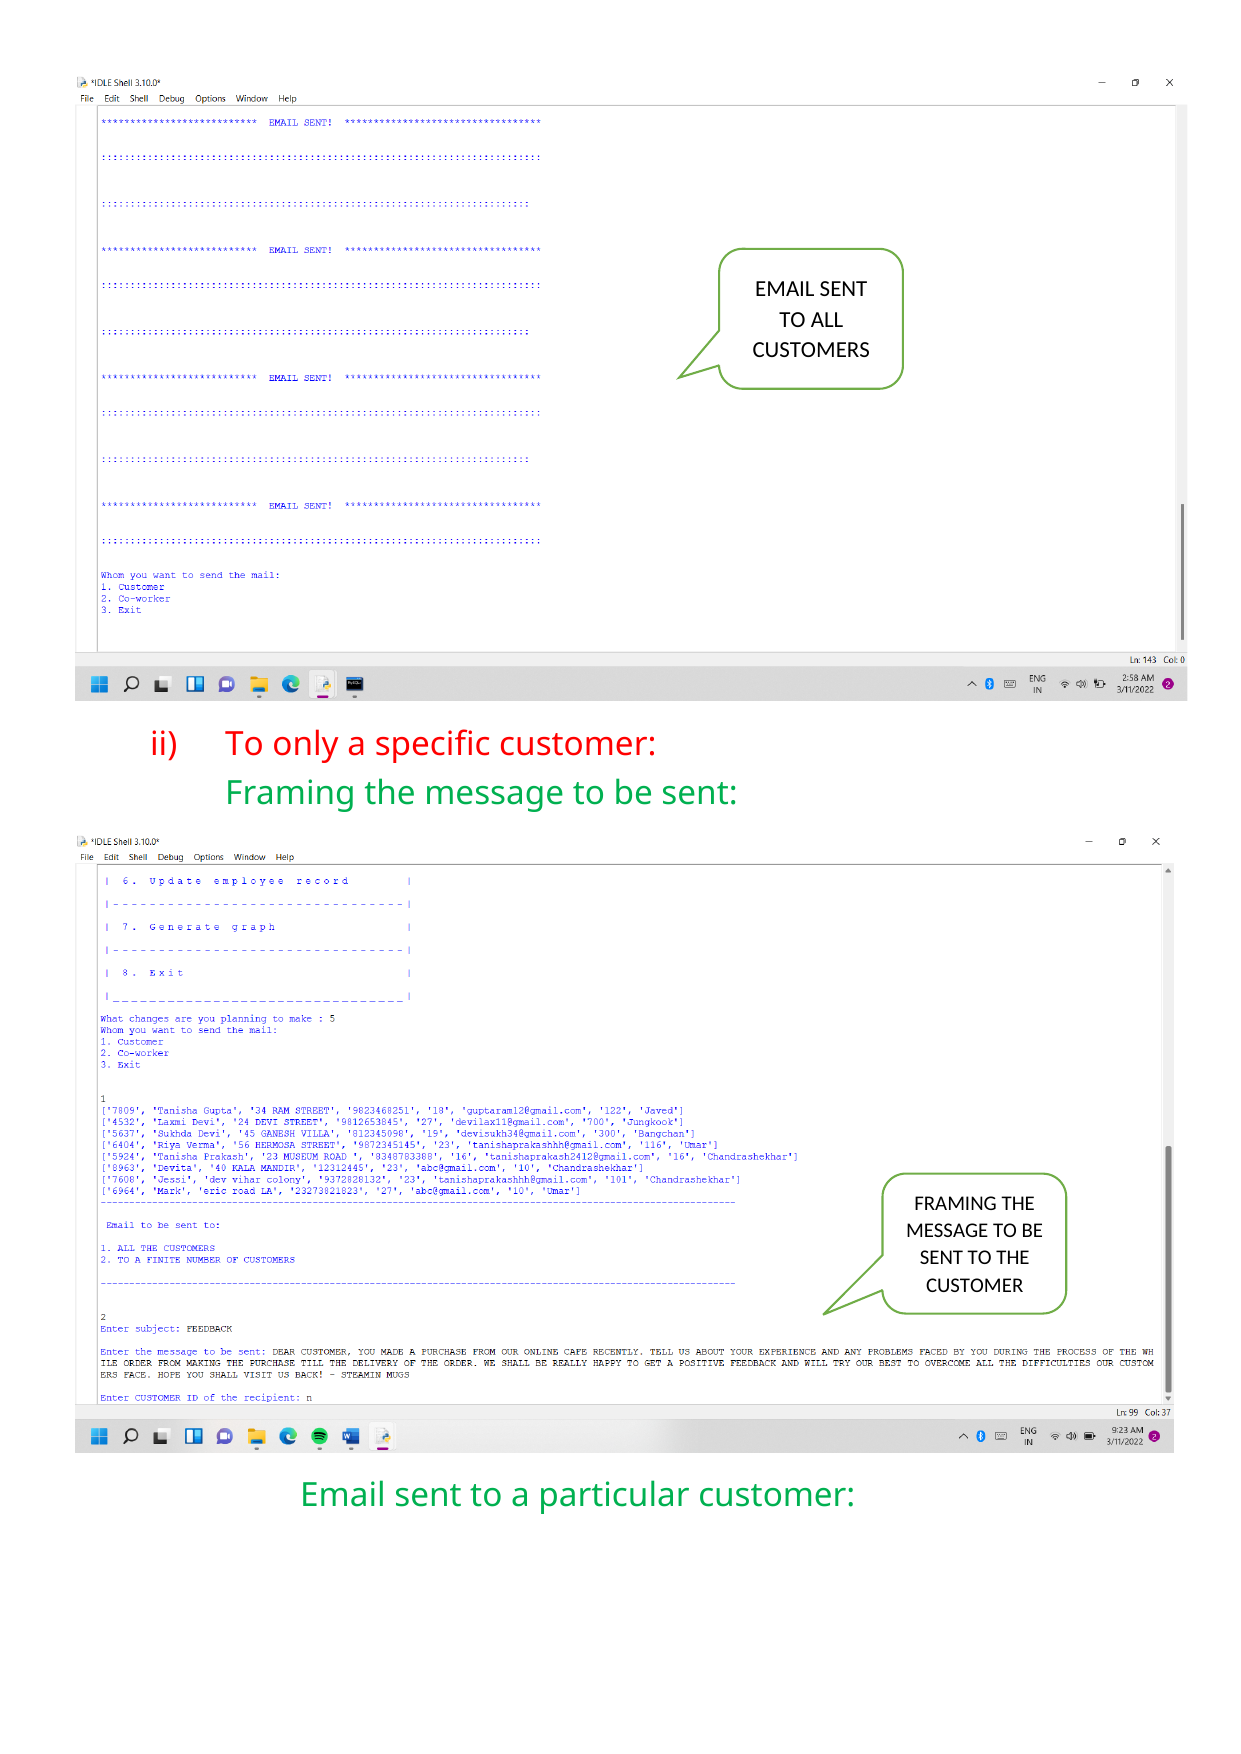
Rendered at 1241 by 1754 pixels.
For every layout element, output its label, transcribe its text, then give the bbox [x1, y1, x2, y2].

picture [75, 75, 1188, 701]
text Email sent to a particular customer: [75, 1471, 1165, 1517]
list Framing the message to be sent: [225, 768, 1165, 814]
picture [75, 834, 1174, 1453]
list To only a specific customer: [150, 719, 1165, 765]
